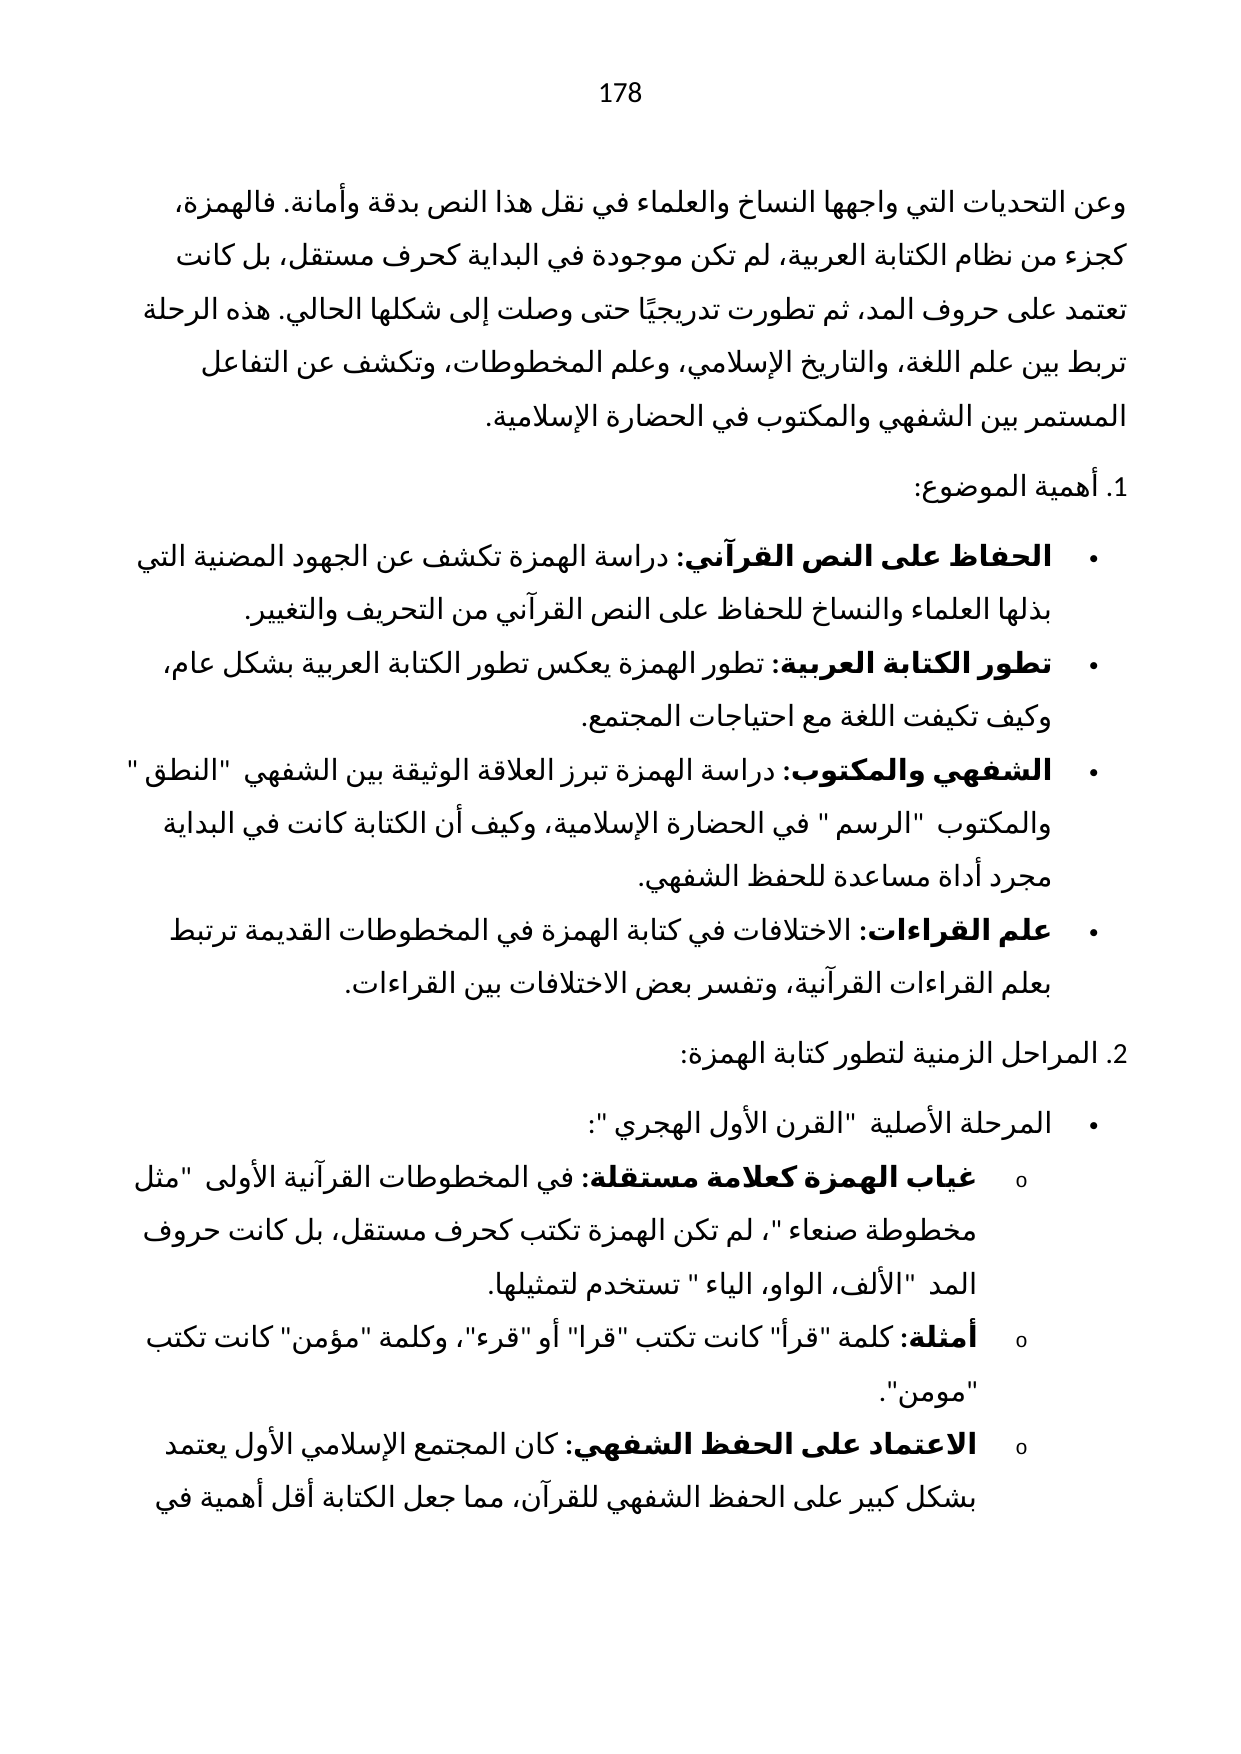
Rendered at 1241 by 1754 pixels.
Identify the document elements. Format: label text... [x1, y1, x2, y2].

text 2. المراحل الزمنية لتطور كتابة الهمزة: [112, 1035, 1128, 1071]
list الحفاظ على النص القرآني: دراسة الهمزة تكشف عن الجهود المضنية التي بذلها العلماء والنساخ للحفاظ على النص القرآني من التحريف والتغيير. [112, 538, 1090, 627]
list تطور الكتابة العربية: تطور الهمزة يعكس تطور الكتابة العربية بشكل عام، وكيف تكيفت اللغة مع احتياجات المجتمع. [112, 645, 1090, 734]
list المرحلة الأصلية "القرن الأول الهجري ": [112, 1106, 1090, 1141]
list أمثلة: كلمة "قرأ" كانت تكتب "قرا" أو "قرء"، وكلمة "مؤمن" كانت تكتب "مومن". [112, 1319, 1015, 1408]
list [112, 1426, 1015, 1515]
text 1. أهمية الموضوع: [112, 468, 1128, 503]
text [112, 184, 1128, 433]
list الشفهي والمكتوب: دراسة الهمزة تبرز العلاقة الوثيقة بين الشفهي "النطق " والمكتوب "الرسم " في الحضارة الإسلامية، وكيف أن الكتابة كانت في البداية مجرد أداة مساعدة للحفظ الشفهي. [112, 752, 1090, 894]
list غياب الهمزة كعلامة مستقلة: في المخطوطات القرآنية الأولى "مثل مخطوطة صنعاء "، لم تكن الهمزة تكتب كحرف مستقل، بل كانت حروف المد "الألف، الواو، الياء " تستخدم لتمثيلها. [112, 1159, 1015, 1301]
list علم القراءات: الاختلافات في كتابة الهمزة في المخطوطات القديمة ترتبط بعلم القراءات القرآنية، وتفسر بعض الاختلافات بين القراءات. [112, 912, 1090, 1001]
